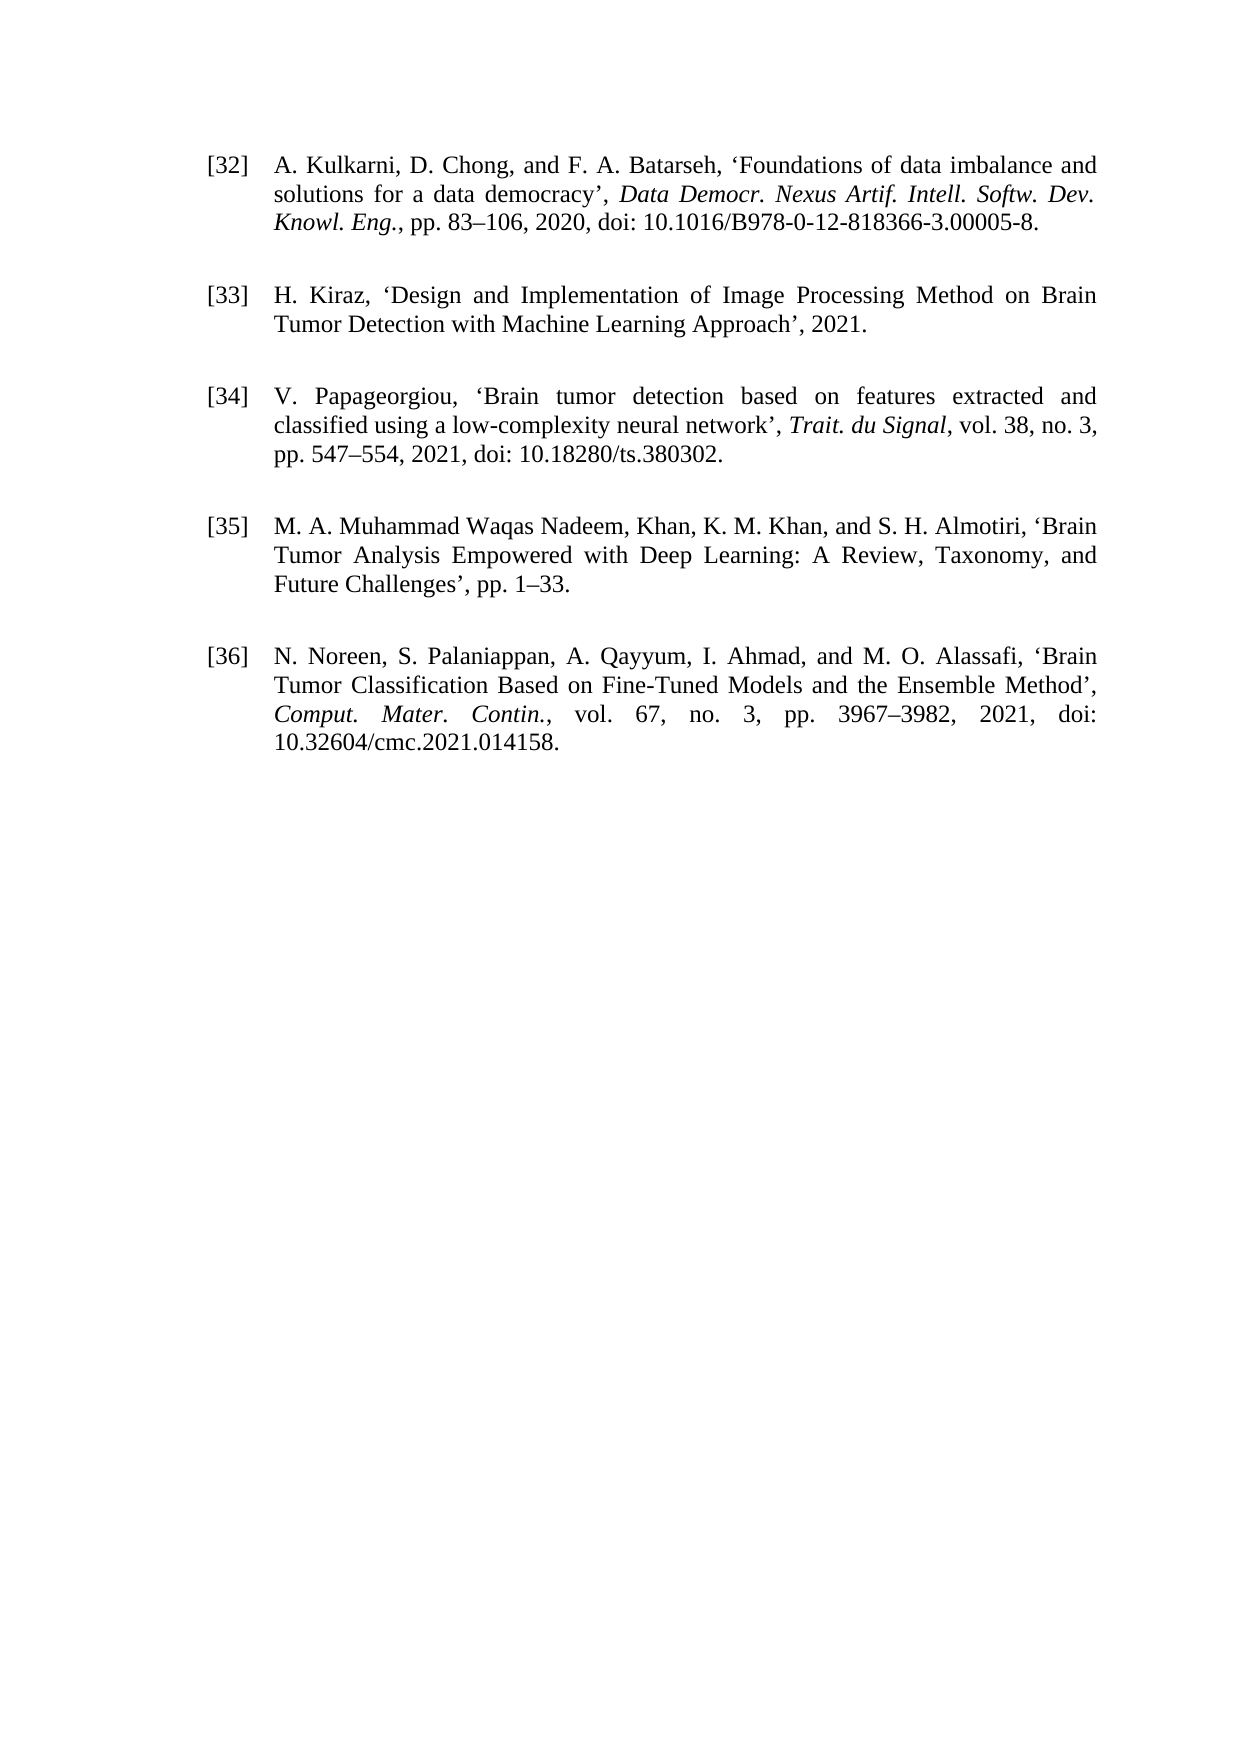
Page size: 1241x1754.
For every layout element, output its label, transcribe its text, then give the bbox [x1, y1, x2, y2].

text [35] M. A. Muhammad Waqas Nadeem, Khan, K. M. Khan, and S. H. Almotiri, ‘Brain Tumor Analysis Empowered with Deep Learning: A Review, Taxonomy, and Future Challenges’, pp. 1–33. [207, 511, 1098, 597]
text [34] V. Papageorgiou, ‘Brain tumor detection based on features extracted and classified using a low-complexity neural network’, Trait. du Signal, vol. 38, no. 3, pp. 547–554, 2021, doi: 10.18280/ts.380302. [207, 381, 1098, 467]
text [36] N. Noreen, S. Palaniappan, A. Qayyum, I. Ahmad, and M. O. Alassafi, ‘Brain Tumor Classification Based on Fine-Tuned Models and the Ensemble Method’, Comput. Mater. Contin., vol. 67, no. 3, pp. 3967–3982, 2021, doi: 10.32604/cmc.2021.014158. [207, 641, 1098, 756]
text [33] H. Kiraz, ‘Design and Implementation of Image Processing Method on Brain Tumor Detection with Machine Learning Approach’, 2021. [207, 280, 1098, 337]
text [32] A. Kulkarni, D. Chong, and F. A. Batarseh, ‘Foundations of data imbalance and solutions for a data democracy’, Data Democr. Nexus Artif. Intell. Softw. Dev. Knowl. Eng., pp. 83–106, 2020, doi: 10.1016/B978-0-12-818366-3.00005-8. [207, 150, 1098, 236]
